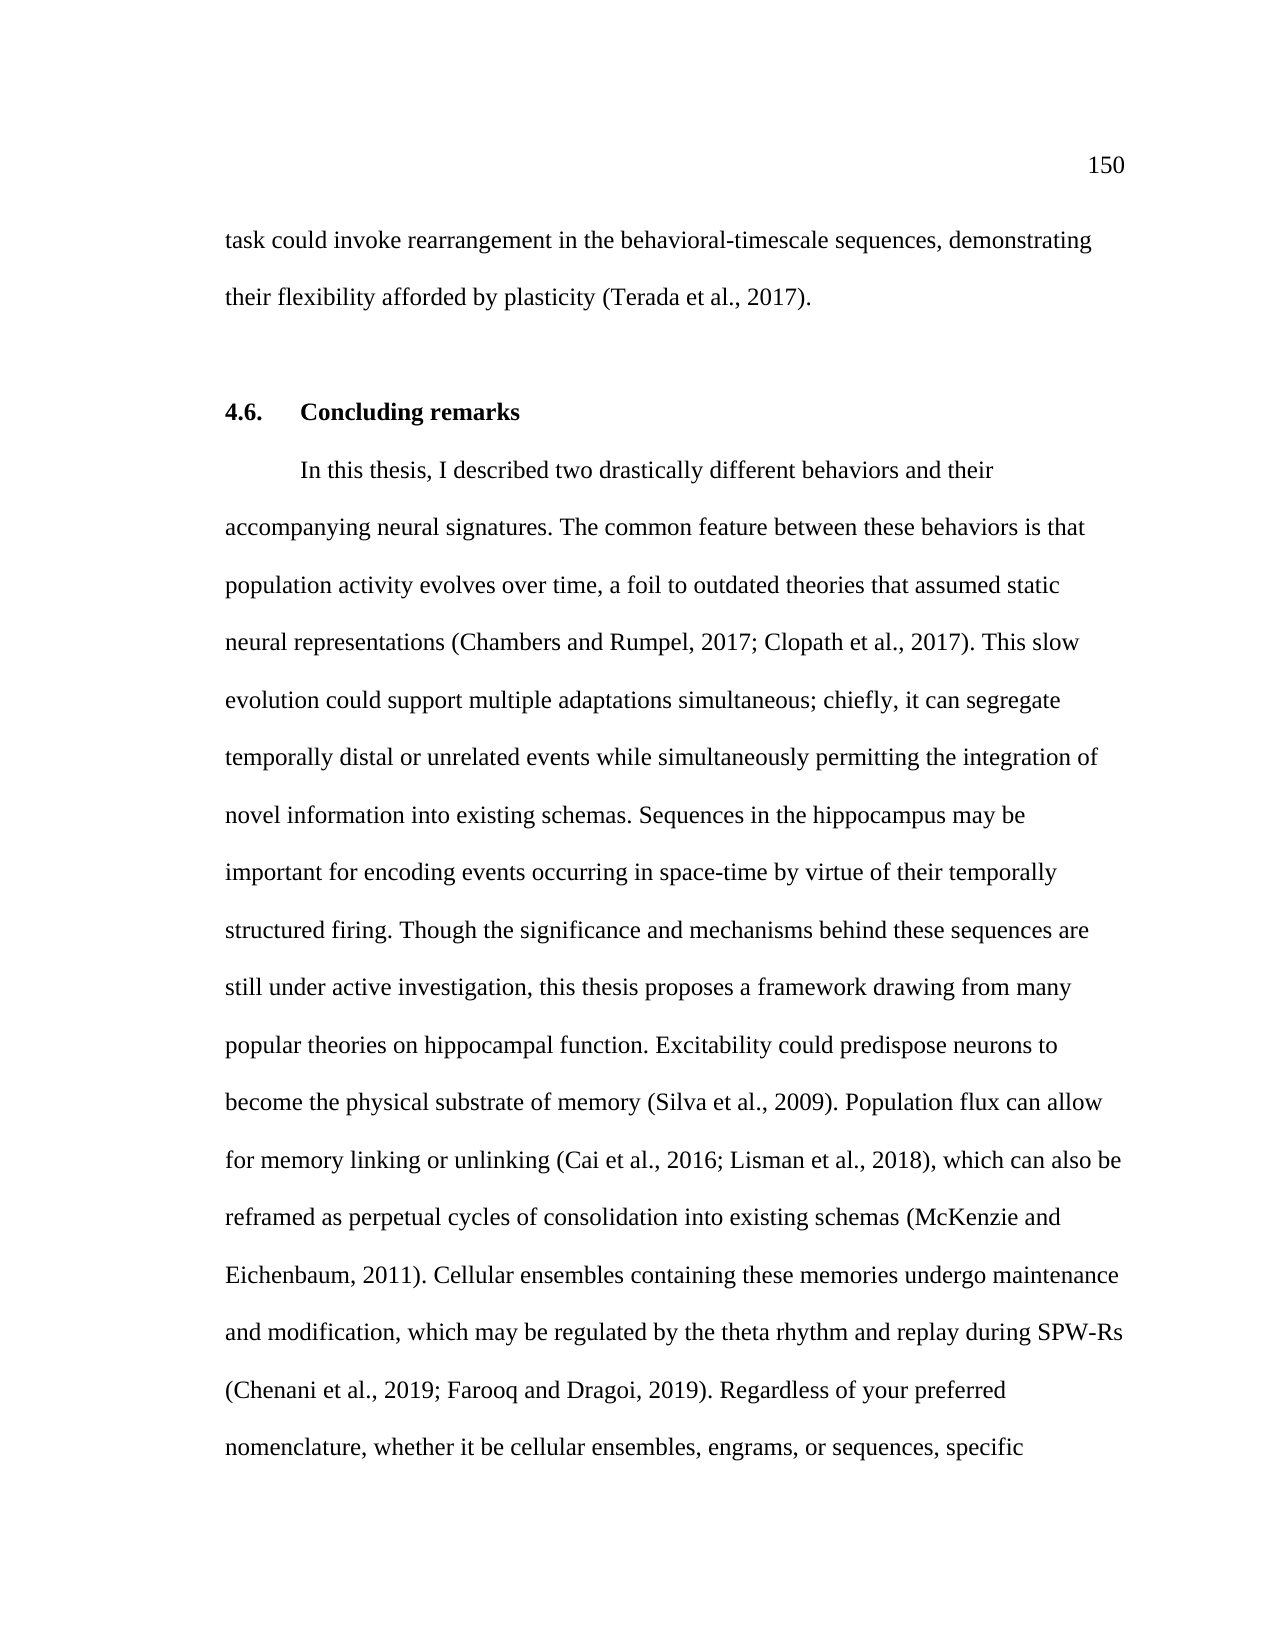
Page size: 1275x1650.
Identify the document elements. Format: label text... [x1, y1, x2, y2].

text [225, 225, 1125, 311]
subtitle Concluding remarks [225, 397, 1125, 426]
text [225, 455, 1125, 1461]
